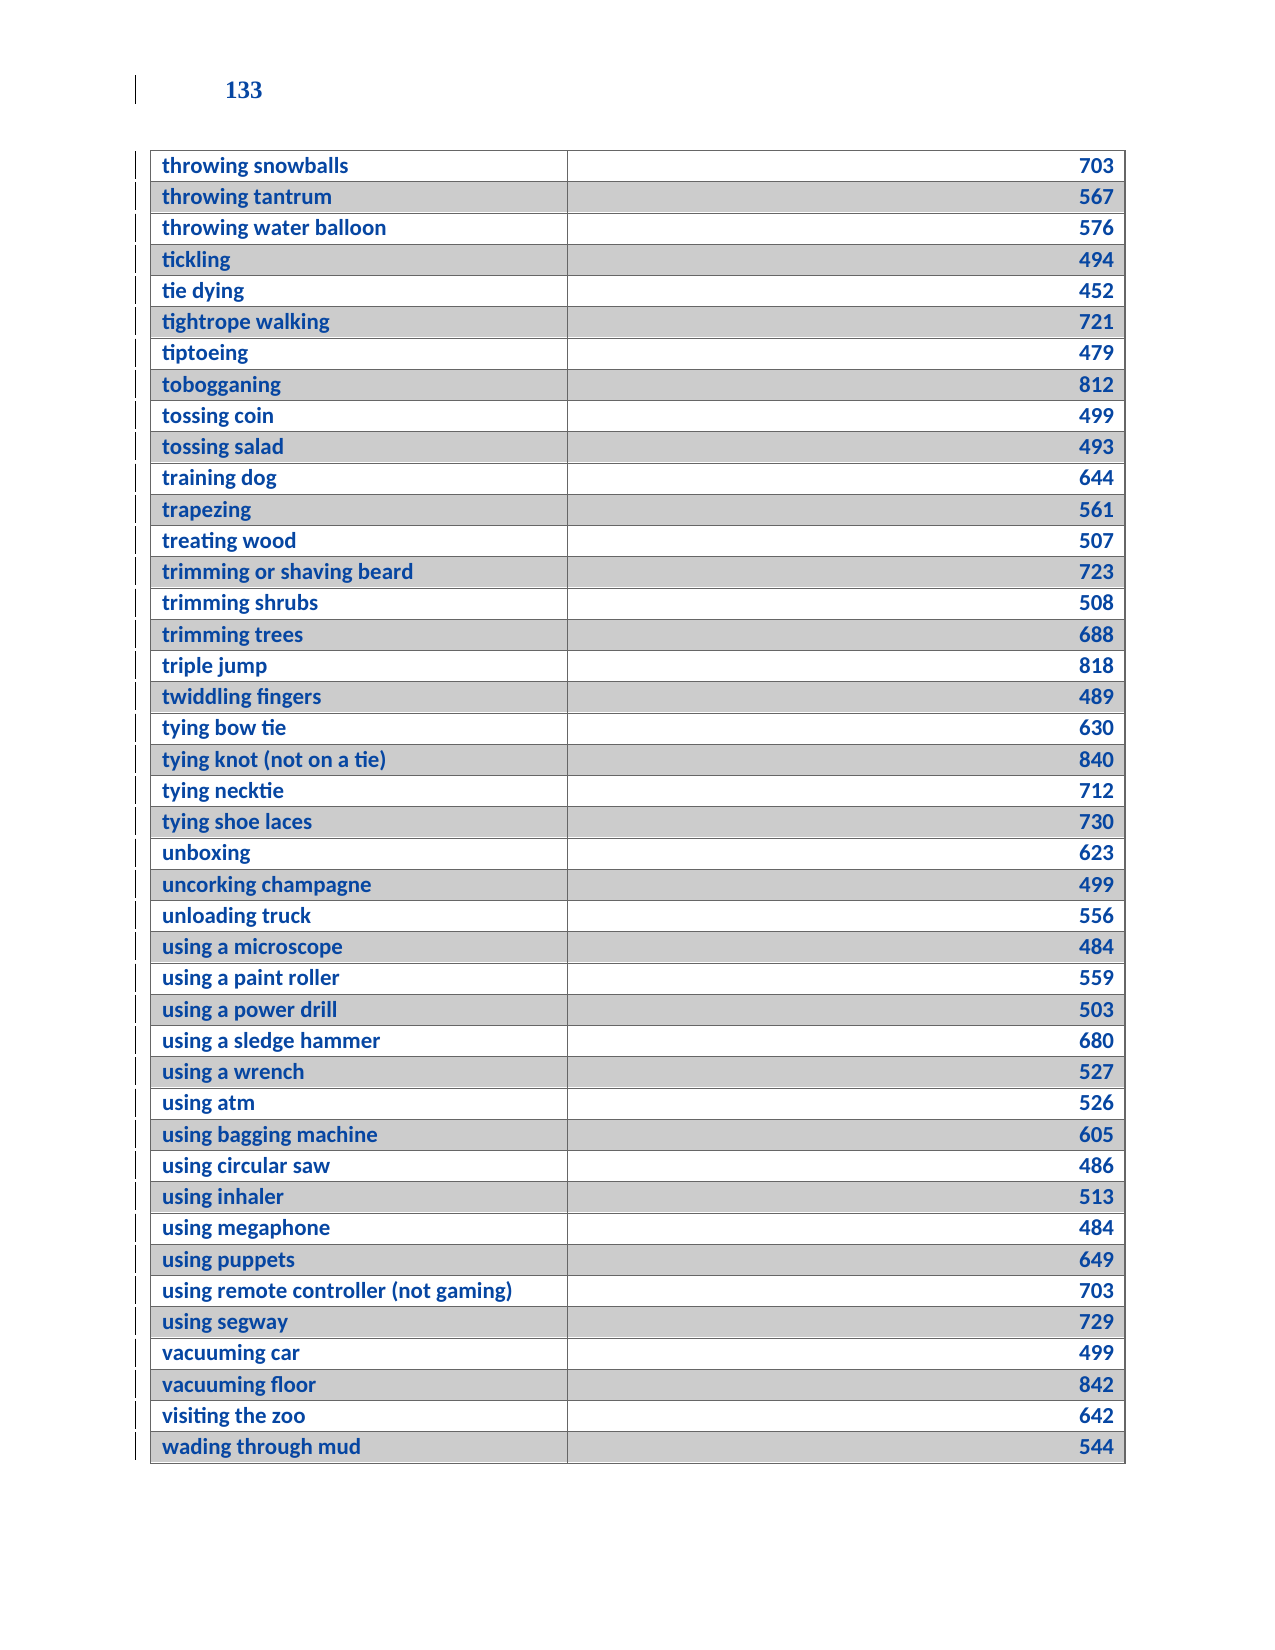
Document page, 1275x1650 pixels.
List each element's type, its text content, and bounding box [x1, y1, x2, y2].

table_cell trimming shrubs [151, 589, 567, 619]
table_cell using remote controller (not gaming) [151, 1276, 567, 1306]
table_cell throwing tantrum [151, 182, 567, 212]
table_cell 567 [568, 182, 1124, 212]
table_cell 576 [568, 214, 1124, 244]
table_cell tying knot (not on a tie) [151, 745, 567, 775]
table_cell using inhaler [151, 1182, 567, 1212]
table_cell using bagging machine [151, 1120, 567, 1150]
table_cell 703 [568, 151, 1124, 181]
table_cell using megaphone [151, 1214, 567, 1244]
table_cell using atm [151, 1089, 567, 1119]
table_cell tossing salad [151, 432, 567, 462]
table_cell tying necktie [151, 776, 567, 806]
table_cell 484 [568, 932, 1124, 962]
table_cell 721 [568, 307, 1124, 337]
table_cell using a wrench [151, 1057, 567, 1087]
table_cell 649 [568, 1245, 1124, 1275]
table_cell 605 [568, 1120, 1124, 1150]
table_cell 493 [568, 432, 1124, 462]
table_cell 712 [568, 776, 1124, 806]
table_cell tying shoe laces [151, 807, 567, 837]
table_cell 526 [568, 1089, 1124, 1119]
table_cell tying bow tie [151, 714, 567, 744]
table_cell 680 [568, 1026, 1124, 1056]
table_cell 644 [568, 464, 1124, 494]
table_cell 507 [568, 526, 1124, 556]
table_cell 452 [568, 276, 1124, 306]
table_cell 499 [568, 1339, 1124, 1369]
table_cell using circular saw [151, 1151, 567, 1181]
table_cell 494 [568, 245, 1124, 275]
table_cell 556 [568, 901, 1124, 931]
table_cell 723 [568, 557, 1124, 587]
table_cell 688 [568, 620, 1124, 650]
table_cell 499 [568, 870, 1124, 900]
table_cell 544 [568, 1432, 1124, 1462]
table_cell using a microscope [151, 932, 567, 962]
table_cell vacuuming floor [151, 1370, 567, 1400]
table_cell 499 [568, 401, 1124, 431]
table_cell 630 [568, 714, 1124, 744]
table_cell 484 [568, 1214, 1124, 1244]
table_cell 513 [568, 1182, 1124, 1212]
table_cell unloading truck [151, 901, 567, 931]
table_cell 729 [568, 1307, 1124, 1337]
table_cell throwing water balloon [151, 214, 567, 244]
table_cell 486 [568, 1151, 1124, 1181]
table_cell unboxing [151, 839, 567, 869]
table_cell training dog [151, 464, 567, 494]
table_cell 623 [568, 839, 1124, 869]
table_cell 703 [568, 1276, 1124, 1306]
table_cell 840 [568, 745, 1124, 775]
table_cell 730 [568, 807, 1124, 837]
table_cell triple jump [151, 651, 567, 681]
table_cell 489 [568, 682, 1124, 712]
table_cell 812 [568, 370, 1124, 400]
table_cell trapezing [151, 495, 567, 525]
table_cell treating wood [151, 526, 567, 556]
table_cell 842 [568, 1370, 1124, 1400]
table_cell 479 [568, 339, 1124, 369]
table_cell 559 [568, 964, 1124, 994]
table_cell using a power drill [151, 995, 567, 1025]
table_cell using segway [151, 1307, 567, 1337]
table_cell tie dying [151, 276, 567, 306]
table_cell wading through mud [151, 1432, 567, 1462]
table_cell 503 [568, 995, 1124, 1025]
table_cell 642 [568, 1401, 1124, 1431]
table_cell tobogganing [151, 370, 567, 400]
table_cell tickling [151, 245, 567, 275]
table_cell 561 [568, 495, 1124, 525]
table_cell visiting the zoo [151, 1401, 567, 1431]
table_cell using a paint roller [151, 964, 567, 994]
table_cell 508 [568, 589, 1124, 619]
table_cell using puppets [151, 1245, 567, 1275]
table_cell tossing coin [151, 401, 567, 431]
table_cell tiptoeing [151, 339, 567, 369]
table_cell vacuuming car [151, 1339, 567, 1369]
table_cell throwing snowballs [151, 151, 567, 181]
table_cell trimming or shaving beard [151, 557, 567, 587]
table_cell twiddling fingers [151, 682, 567, 712]
table_cell uncorking champagne [151, 870, 567, 900]
table_cell using a sledge hammer [151, 1026, 567, 1056]
table_cell tightrope walking [151, 307, 567, 337]
table_cell 527 [568, 1057, 1124, 1087]
table_cell trimming trees [151, 620, 567, 650]
table_cell 818 [568, 651, 1124, 681]
